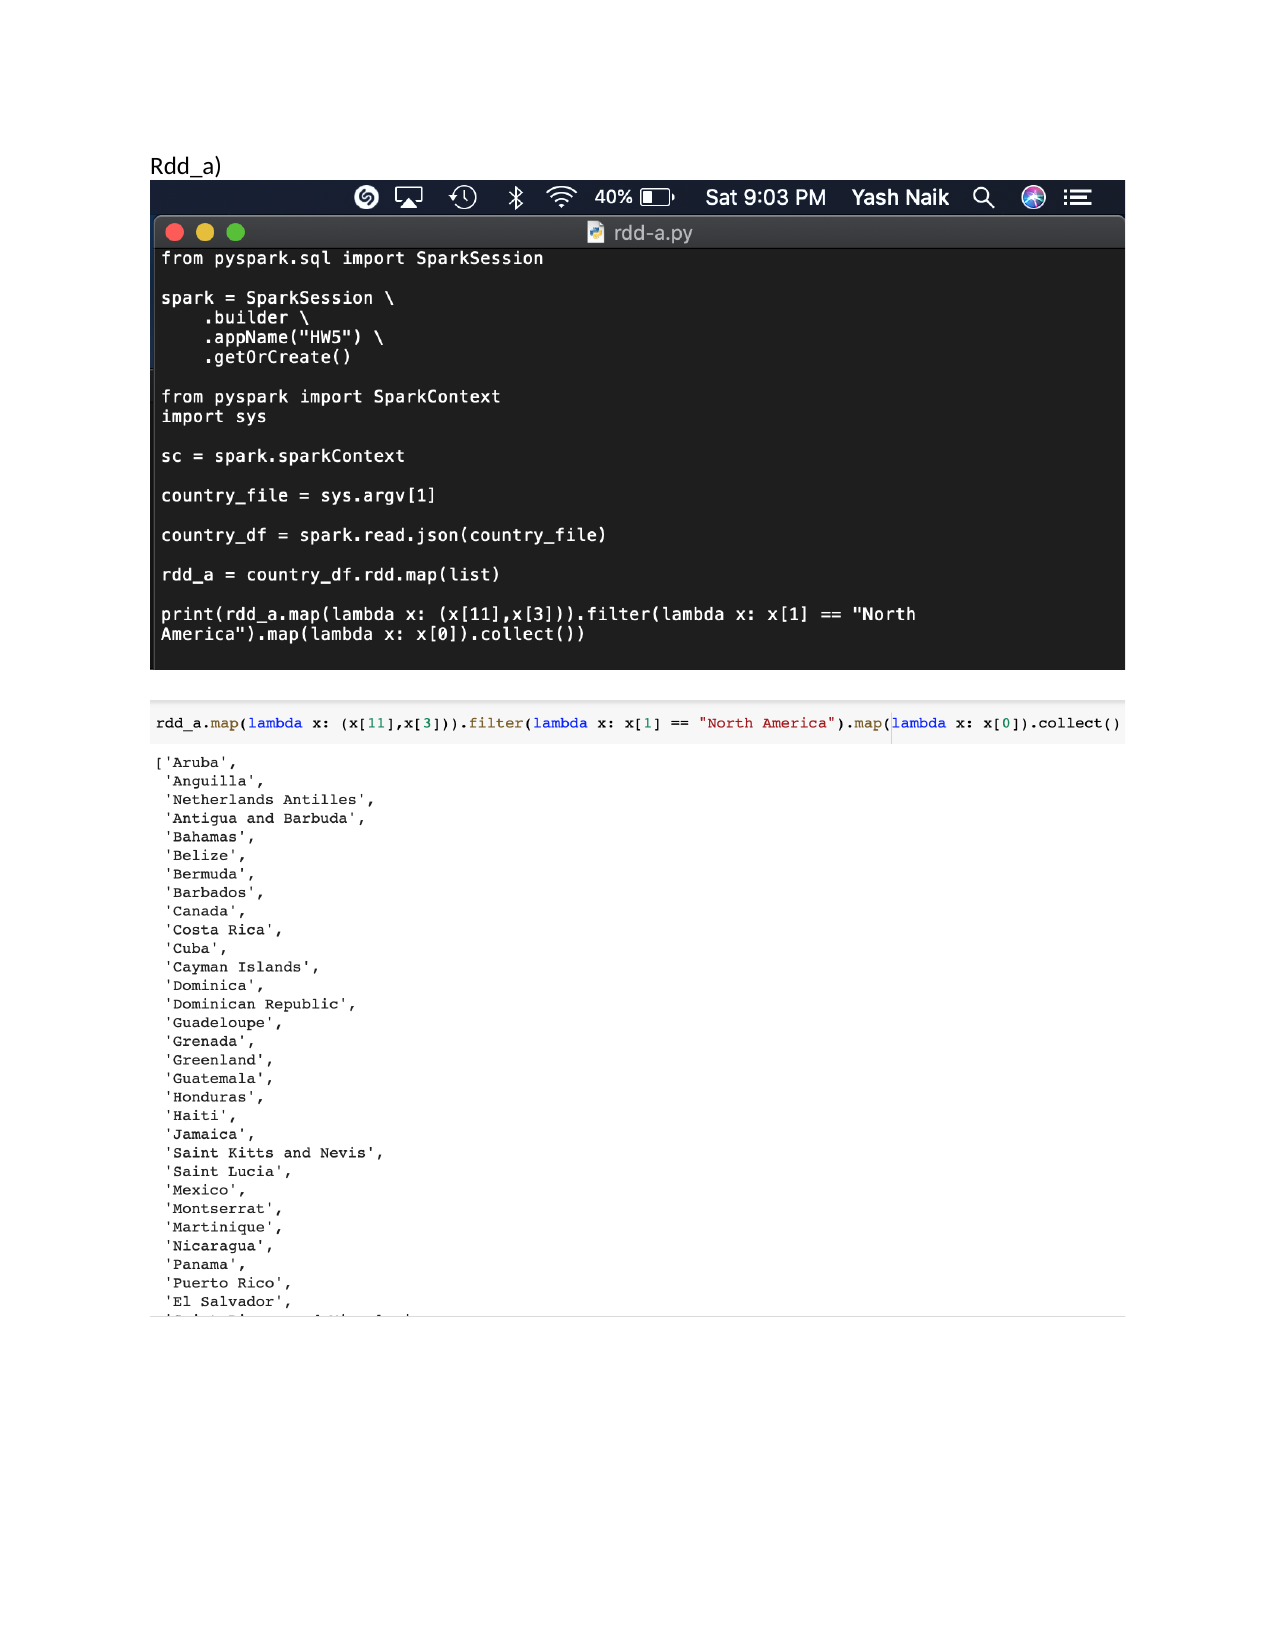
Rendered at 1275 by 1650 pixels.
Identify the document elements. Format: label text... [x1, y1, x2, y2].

picture [150, 700, 1125, 1320]
text Rdd_a) [150, 150, 1125, 180]
picture [150, 180, 1125, 670]
